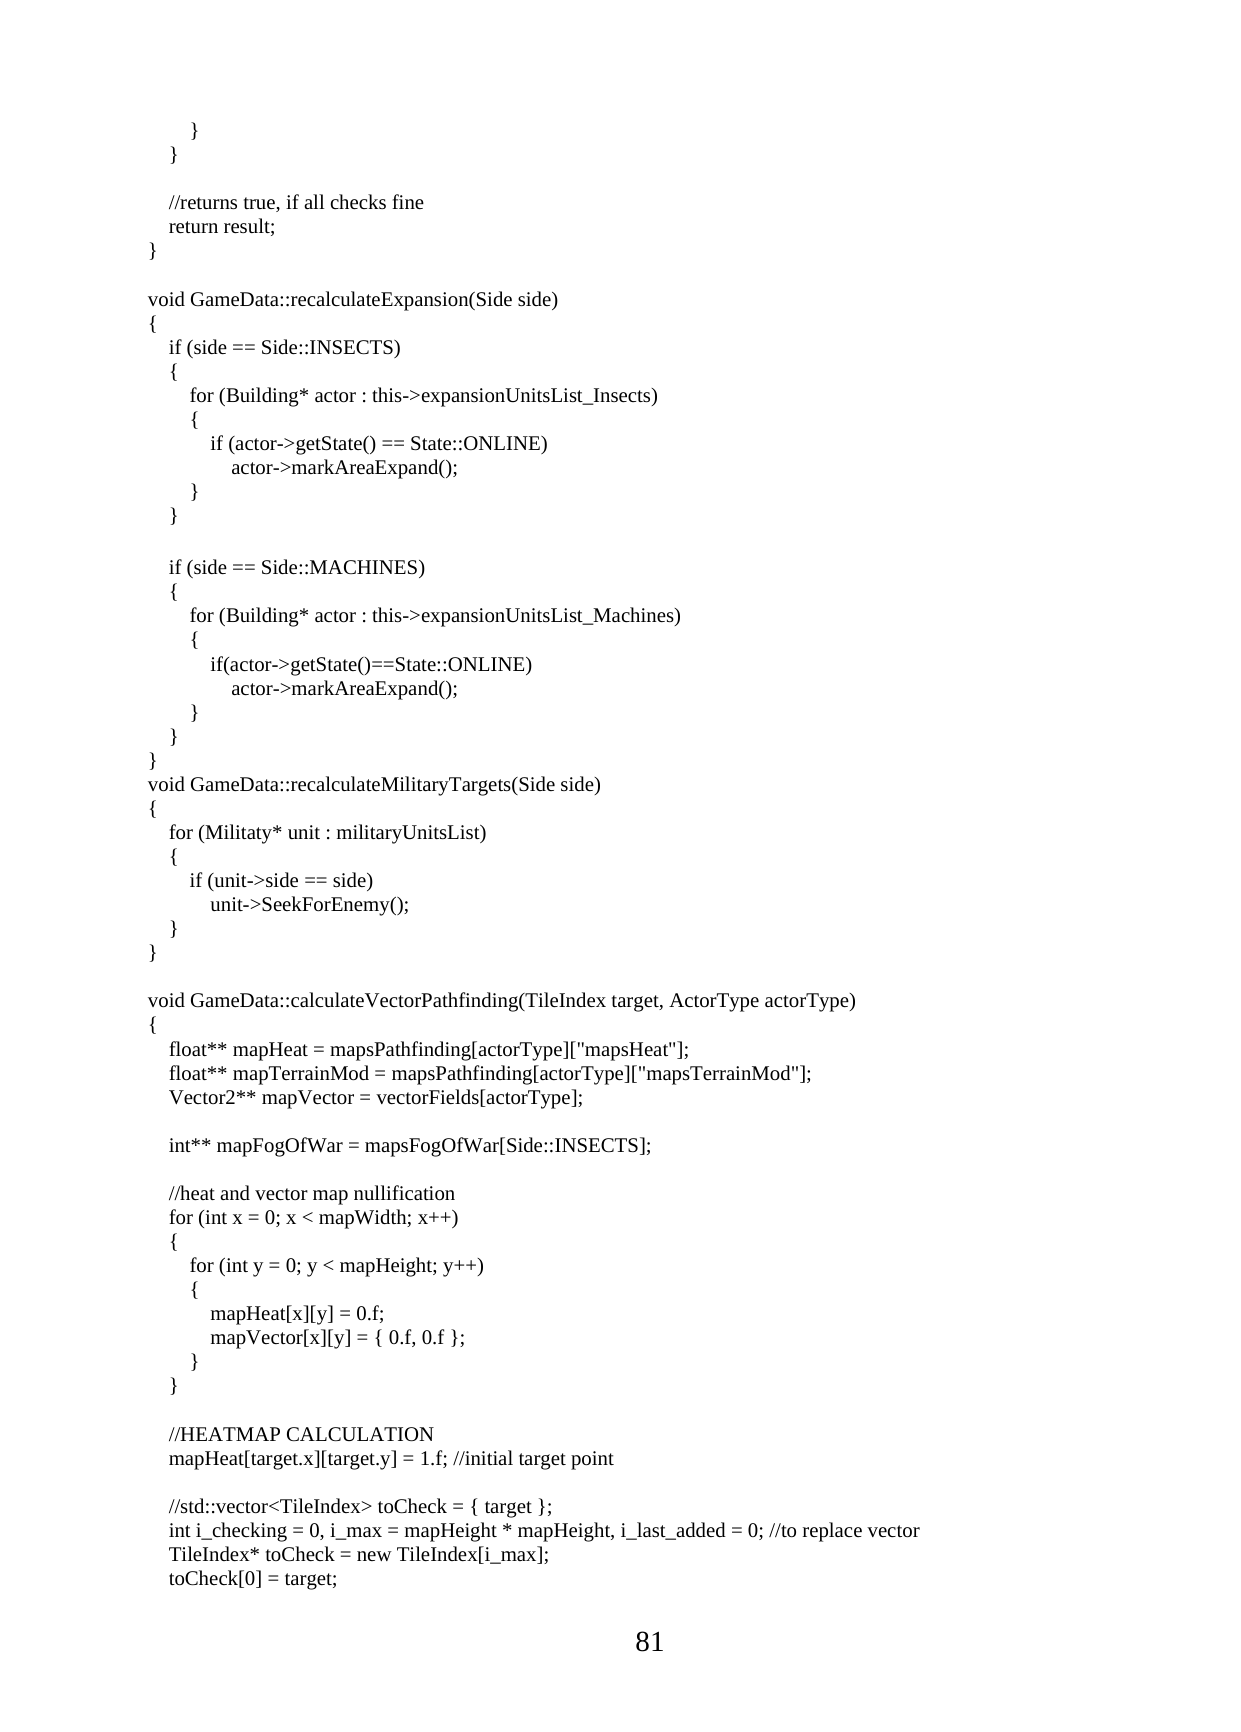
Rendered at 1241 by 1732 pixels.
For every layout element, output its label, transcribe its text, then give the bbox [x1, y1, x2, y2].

text { [148, 579, 1152, 603]
text toCheck[0] = target; [148, 1566, 1152, 1590]
text } [148, 479, 1152, 503]
text void GameData::calculateVectorPathfinding(TileIndex target, ActorType actorType) [148, 988, 1152, 1012]
text { [148, 844, 1152, 868]
text //std::vector<TileIndex> toCheck = { target }; [148, 1494, 1152, 1518]
text if (actor->getState() == State::ONLINE) [148, 431, 1152, 455]
text } [148, 916, 1152, 940]
text if(actor->getState()==State::ONLINE) [148, 651, 1152, 676]
text actor->markAreaExpand(); [148, 455, 1152, 479]
text } [148, 724, 1152, 748]
text { [148, 627, 1152, 651]
text } [148, 699, 1152, 724]
text { [148, 359, 1152, 383]
text mapHeat[target.x][target.y] = 1.f; //initial target point [148, 1446, 1152, 1469]
text { [148, 311, 1152, 335]
text if (unit->side == side) [148, 868, 1152, 892]
text unit->SeekForEnemy(); [148, 892, 1152, 916]
text } [148, 142, 1152, 166]
text } [148, 503, 1152, 527]
text float** mapHeat = mapsPathfinding[actorType]["mapsHeat"]; [148, 1036, 1152, 1061]
text } [148, 748, 1152, 772]
text for (int y = 0; y < mapHeight; y++) [148, 1253, 1152, 1277]
text void GameData::recalculateMilitaryTargets(Side side) [148, 772, 1152, 796]
text actor->markAreaExpand(); [148, 676, 1152, 699]
text TileIndex* toCheck = new TileIndex[i_max]; [148, 1542, 1152, 1566]
text //returns true, if all checks fine [148, 190, 1152, 214]
text } [148, 238, 1152, 262]
text { [148, 1012, 1152, 1036]
text for (Militaty* unit : militaryUnitsList) [148, 820, 1152, 844]
text for (Building* actor : this->expansionUnitsList_Insects) [148, 383, 1152, 407]
text } [148, 118, 1152, 142]
text mapHeat[x][y] = 0.f; [148, 1301, 1152, 1325]
text } [148, 1349, 1152, 1373]
text mapVector[x][y] = { 0.f, 0.f }; [148, 1325, 1152, 1349]
text for (int x = 0; x < mapWidth; x++) [148, 1205, 1152, 1229]
text int i_checking = 0, i_max = mapHeight * mapHeight, i_last_added = 0; //to replace vector [148, 1518, 1152, 1542]
text //heat and vector map nullification [148, 1181, 1152, 1205]
text { [148, 796, 1152, 820]
text { [148, 407, 1152, 431]
text { [148, 1277, 1152, 1301]
text for (Building* actor : this->expansionUnitsList_Machines) [148, 603, 1152, 627]
text { [148, 1229, 1152, 1253]
text if (side == Side::INSECTS) [148, 335, 1152, 359]
text Vector2** mapVector = vectorFields[actorType]; [148, 1084, 1152, 1109]
text return result; [148, 214, 1152, 238]
text } [148, 940, 1152, 964]
text //HEATMAP CALCULATION [148, 1421, 1152, 1446]
text } [148, 1373, 1152, 1397]
text if (side == Side::MACHINES) [148, 555, 1152, 579]
text int** mapFogOfWar = mapsFogOfWar[Side::INSECTS]; [148, 1133, 1152, 1157]
text float** mapTerrainMod = mapsPathfinding[actorType]["mapsTerrainMod"]; [148, 1061, 1152, 1084]
text void GameData::recalculateExpansion(Side side) [148, 287, 1152, 311]
